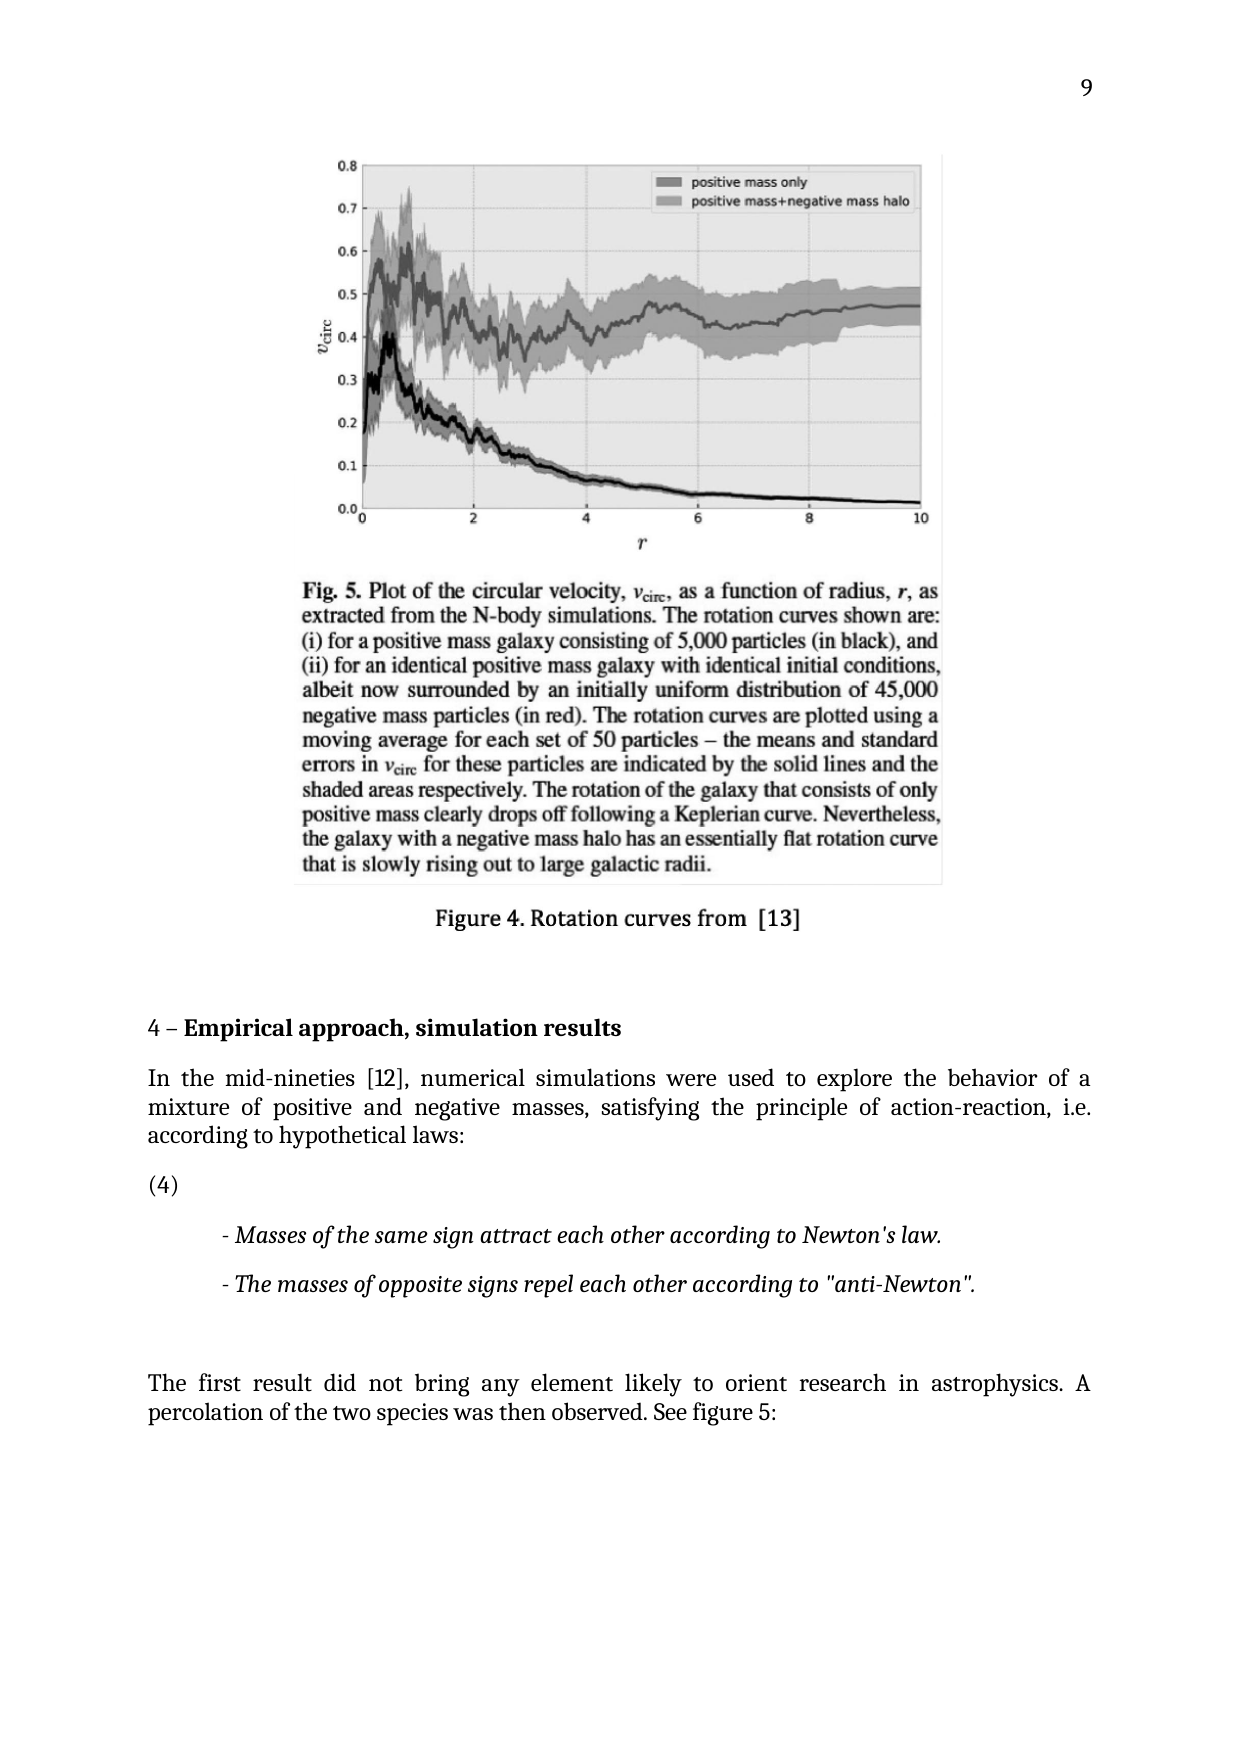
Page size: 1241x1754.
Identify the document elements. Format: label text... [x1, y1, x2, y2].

text 4 – Empirical approach, simulation results [148, 1014, 1093, 1043]
text (4) [148, 1171, 1093, 1200]
text In the mid-nineties [12], numerical simulations were used to explore the behavior of a mixture of positive and negative masses, satisfying the principle of action-reaction, i.e. according to hypothetical laws: [148, 1064, 1093, 1150]
text The first result did not bring any element likely to orient research in astrophysics. A percolation of the two species was then observed. See figure 5: [148, 1369, 1093, 1427]
picture [293, 147, 947, 944]
text - The masses of opposite signs repel each other according to "anti-Newton". [221, 1270, 1093, 1299]
text - Masses of the same sign attract each other according to Newton's law. [221, 1221, 1093, 1249]
